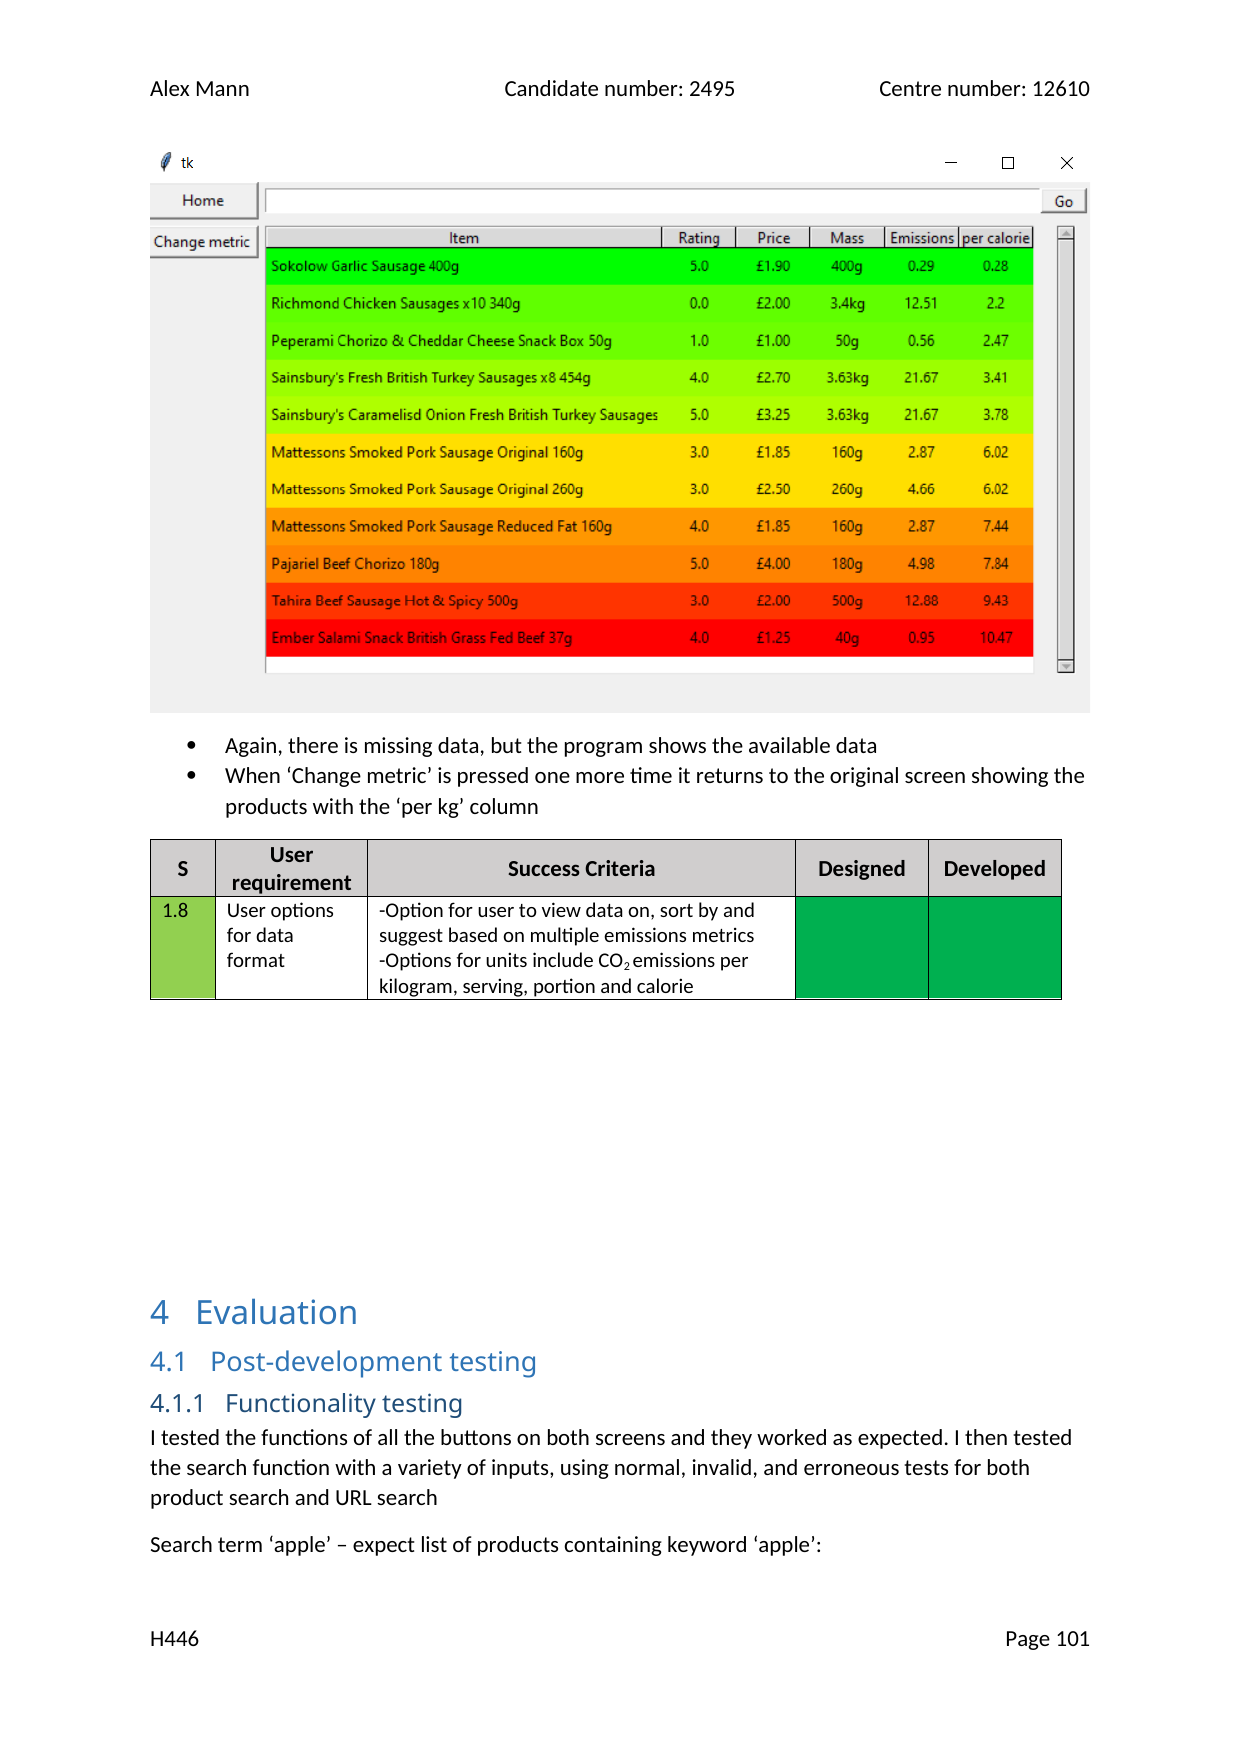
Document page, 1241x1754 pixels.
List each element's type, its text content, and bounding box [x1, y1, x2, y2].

subtitle Post-development testing [150, 1342, 1090, 1379]
table_header Developed [929, 840, 1061, 896]
table_cell [929, 897, 1061, 998]
text I tested the functions of all the buttons on both screens and they worked as expected. I then tested the search function with a variety of inputs, using normal, invalid, and erroneous tests for both product search and URL search [150, 1423, 1090, 1511]
subtitle Evaluation [150, 1289, 1090, 1334]
table_cell User options for data format [216, 897, 367, 998]
table_cell -Option for user to view data on, sort by and suggest based on multiple emissions metrics -Options for units include CO2 emissions per kilogram, serving, portion and calorie [368, 897, 795, 998]
table_header Designed [796, 840, 928, 896]
table_cell [796, 897, 928, 998]
table_header Success Criteria [368, 840, 795, 896]
table_cell 1.8 [151, 897, 215, 998]
table_header User requirement [216, 840, 367, 896]
list When ‘Change metric’ is pressed one more time it returns to the original screen showing the products with the ‘per kg’ column [187, 762, 1090, 820]
table_header S [151, 840, 215, 896]
text Search term ‘apple’ – expect list of products containing keyword ‘apple’: [150, 1530, 1090, 1558]
picture [150, 150, 1091, 713]
subtitle Functionality testing [150, 1386, 1090, 1420]
list Again, there is missing data, but the program shows the available data [187, 731, 1090, 759]
